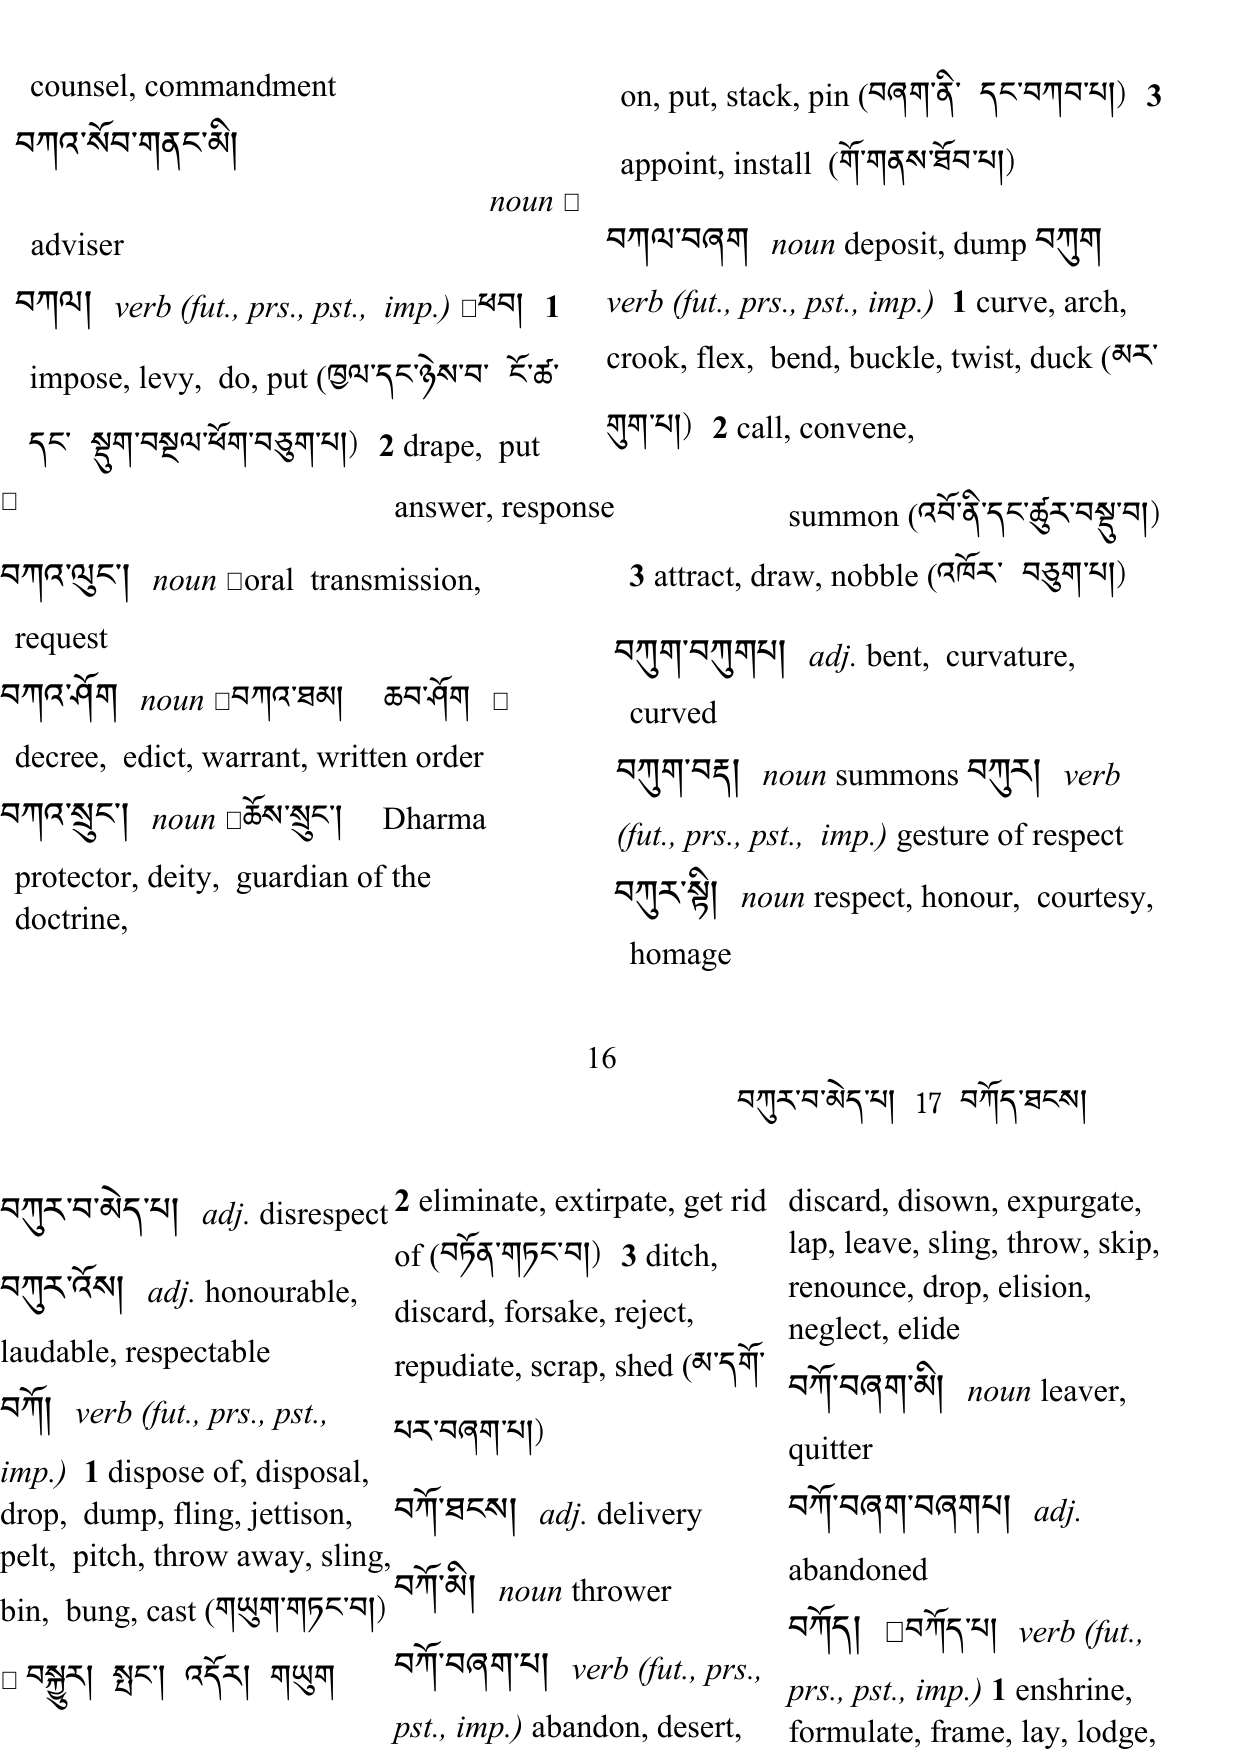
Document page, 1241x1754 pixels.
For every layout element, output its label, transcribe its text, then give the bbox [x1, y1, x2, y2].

text answer, response [394, 487, 788, 524]
text བཀུར་བ་མེད་པ། adj. disrespect བཀུར་འོས། adj. honourable, laudable, respectable [0, 1181, 394, 1369]
text བཀོད། བཀོད་པ། verb (fut., prs., pst., imp.) 1 enshrine, formulate, frame, lay, lodge, record, state, provide, file (བྲིས་ [788, 1599, 1182, 1749]
text བཀུག་བཀུགཔ། adj. bent, curvature, curved [614, 623, 1087, 731]
text  [0, 487, 394, 516]
text བཀལ། verb (fut., prs., pst., imp.) ཕབ། 1 impose, levy, do, put (ཁྱལ་དང་ཉེས་བ་ ངོ་ཚ་དང་ སྡུག་བསྔལ་ཕོག་བཅུག་པ།) 2 drape, put on, put, stack, pin (བཞག་ནི་ དང་བཀབ་པ།) 3 appoint, install (གོ་གནས་ཐོབ་པ།) [606, 67, 1179, 195]
text noun  [0, 182, 581, 219]
text summon (འབོ་ནི་དང་ཚུར་བསྡུ་བ།) [788, 487, 1182, 547]
text བཀའ་སོབ། noun བཀོད་རྒྱ། བཀའ་རྒྱ། བཀོད་ཁྱབ། ཞལ་བཀོད། བསབ་བ།  advice, counsel, commandment [15, 67, 558, 104]
text renounce, drop, elision, neglect, elide [788, 1267, 1182, 1346]
text བཀལ། verb (fut., prs., pst., imp.) ཕབ། 1 impose, levy, do, put (ཁྱལ་དང་ཉེས་བ་ ངོ་ཚ་དང་ སྡུག་བསྔལ་ཕོག་བཅུག་པ།) 2 drape, put on, put, stack, pin (བཞག་ནི་ དང་བཀབ་པ།) 3 appoint, install (གོ་གནས་ཐོབ་པ།) [15, 274, 588, 477]
text བཀུར་སྟི། noun respect, honour, courtesy, homage [614, 864, 1181, 971]
text བཀོ་བཞག་མི། noun leaver, quitter [788, 1359, 1182, 1466]
text བཀོ་མི། noun thrower [394, 1558, 788, 1624]
text བཀུག་བརྡ། noun summons བཀུར། verb (fut., prs., pst., imp.) gesture of respect [614, 742, 1126, 852]
text བཀུར་བ་མེད་པ། 17 བཀོད་ཐངས། [0, 1075, 1088, 1133]
text repudiate, scrap, shed (མ་དགོ་ པར་བཞག་པ།) [394, 1337, 788, 1465]
text 2 eliminate, extirpate, get rid of (བཏོན་གཏང་བ།) 3 ditch, discard, forsake, reject, [394, 1181, 788, 1329]
text བཀོ་ཐངས། adj. delivery [394, 1481, 788, 1547]
text བཀོ། verb (fut., prs., pst., imp.) 1 dispose of, disposal, drop, dump, fling, jettison, pelt, pitch, throw away, sling, bin, bung, cast (གཡུག་གཏང་བ།)  བསྐྱུར། སྤང་། འདོར། གཡུག [0, 1381, 394, 1711]
text བཀའ་ཤོག noun བཀའ་ཐམ། ཆབ་ཤོག  decree, edict, warrant, written order [0, 667, 559, 775]
text བཀལ་བཞག noun deposit, dump བཀུག verb (fut., prs., pst., imp.) 1 curve, arch, crook, flex, bend, buckle, twist, duck (མར་ གུག་པ།) 2 call, convene, [606, 211, 1180, 459]
text བཀའ་སོབ་གནང་མི། [15, 116, 591, 182]
text བཀའ་ལུང་། noun oral transmission, request [0, 547, 548, 655]
text བཀོ་བཞག་བཞགཔ། adj. [788, 1478, 1182, 1544]
text བཀོ་བཞག་པ། verb (fut., prs., pst., imp.) abandon, desert, discard, disown, expurgate, lap, leave, sling, throw, skip, [394, 1636, 788, 1744]
text བཀོ་བཞག་པ། verb (fut., prs., pst., imp.) abandon, desert, discard, disown, expurgate, lap, leave, sling, throw, skip, [788, 1181, 1182, 1260]
text 16 [0, 1039, 617, 1075]
text adviser [30, 225, 591, 262]
text 3 attract, draw, nobble (འཁོར་ བཅུག་པ།) [629, 547, 1166, 607]
text བཀའ་སྲུང་། noun ཆོས་སྲུང་། Dharma protector, deity, guardian of the doctrine, [0, 787, 553, 936]
text abandoned [788, 1551, 1182, 1588]
